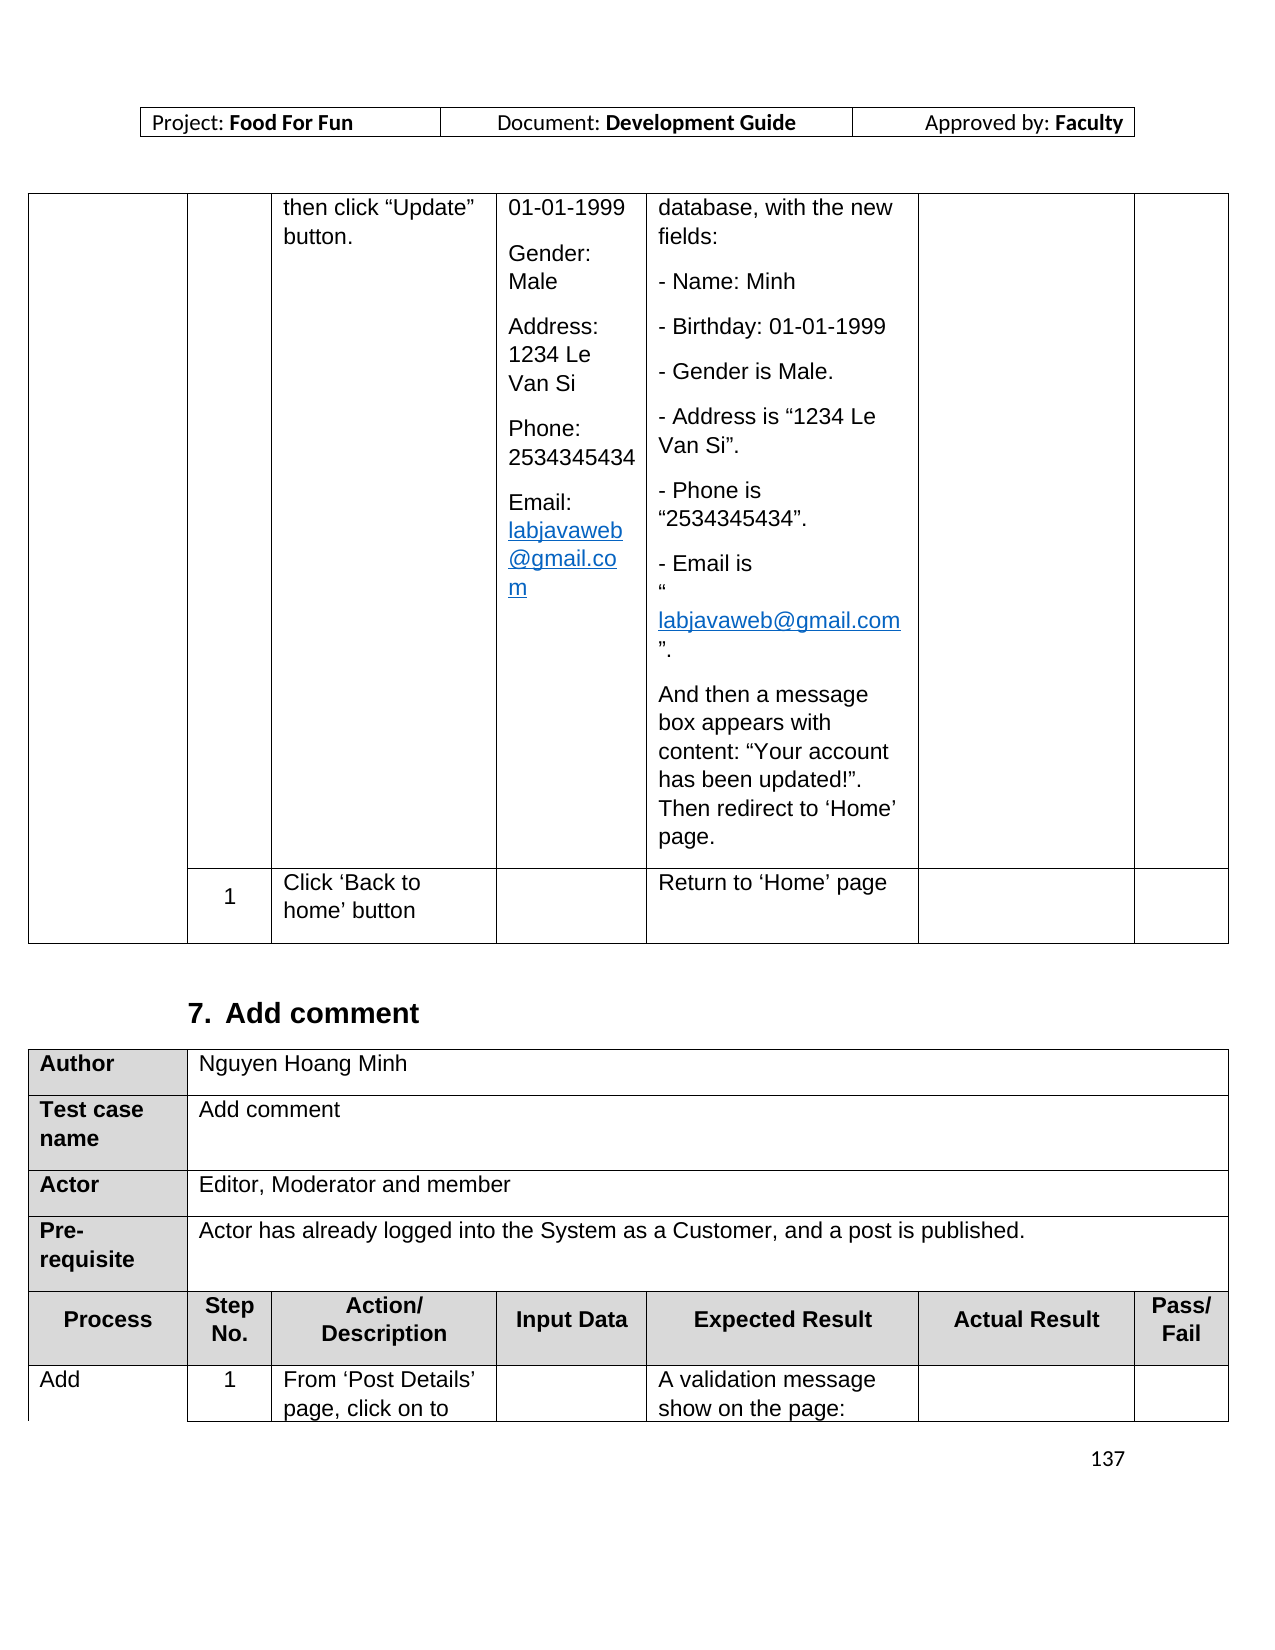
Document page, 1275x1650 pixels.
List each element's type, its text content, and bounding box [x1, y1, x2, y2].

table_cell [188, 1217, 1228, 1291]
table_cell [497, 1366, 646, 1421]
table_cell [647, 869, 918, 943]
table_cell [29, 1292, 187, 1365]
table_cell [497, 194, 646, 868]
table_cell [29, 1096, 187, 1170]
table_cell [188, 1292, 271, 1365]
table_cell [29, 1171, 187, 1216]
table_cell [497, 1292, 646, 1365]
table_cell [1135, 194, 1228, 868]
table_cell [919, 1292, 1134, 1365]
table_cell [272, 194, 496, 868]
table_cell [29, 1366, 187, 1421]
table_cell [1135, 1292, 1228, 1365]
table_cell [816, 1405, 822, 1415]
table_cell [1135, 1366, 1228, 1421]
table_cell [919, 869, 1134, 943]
list Add comment [187, 996, 1125, 1030]
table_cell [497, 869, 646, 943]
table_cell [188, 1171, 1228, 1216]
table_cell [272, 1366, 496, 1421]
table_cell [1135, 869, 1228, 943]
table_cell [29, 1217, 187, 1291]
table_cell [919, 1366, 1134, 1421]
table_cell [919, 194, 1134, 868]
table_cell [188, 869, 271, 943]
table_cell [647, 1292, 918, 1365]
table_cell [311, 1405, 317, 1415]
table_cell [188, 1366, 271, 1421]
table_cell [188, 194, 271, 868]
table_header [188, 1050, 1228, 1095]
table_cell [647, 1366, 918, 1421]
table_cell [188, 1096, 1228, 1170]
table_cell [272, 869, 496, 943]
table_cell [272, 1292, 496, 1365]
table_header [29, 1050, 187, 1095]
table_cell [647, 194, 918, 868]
